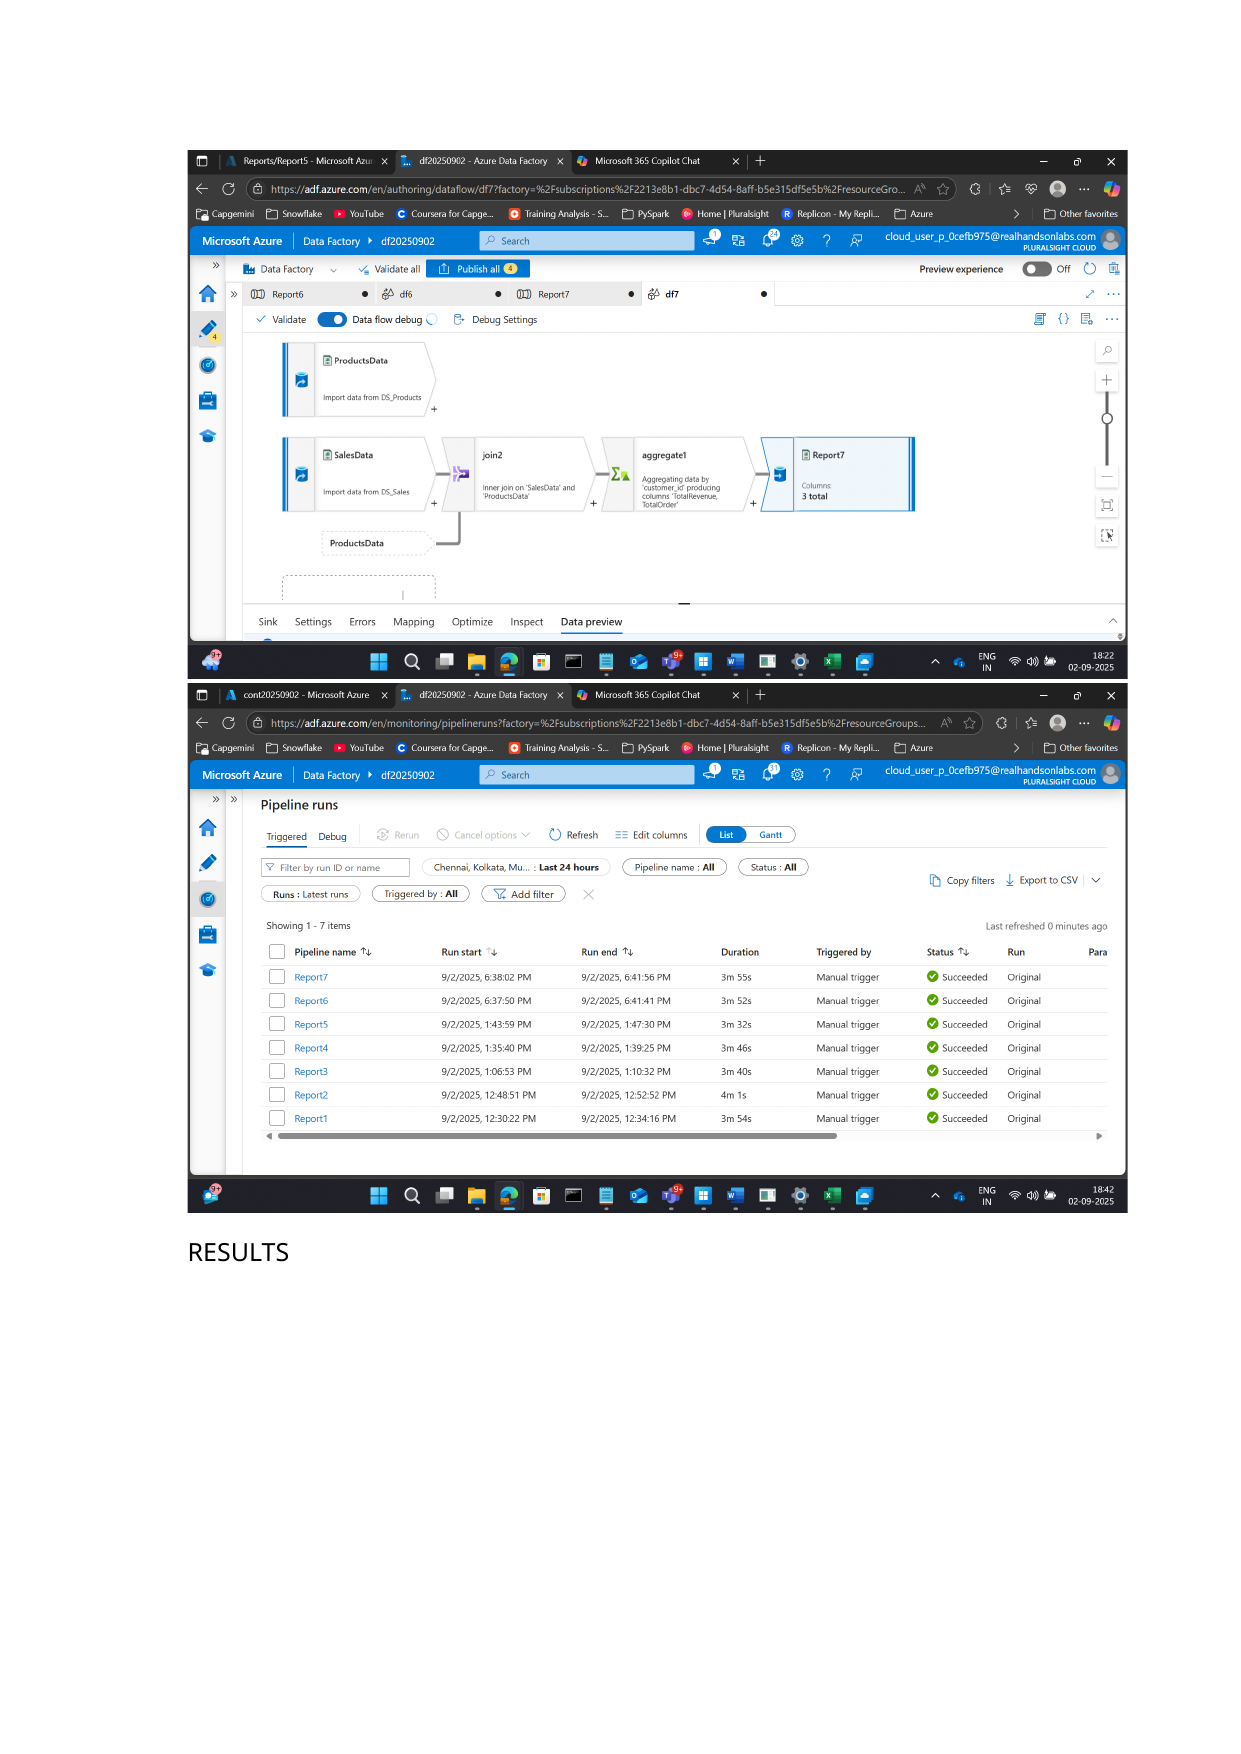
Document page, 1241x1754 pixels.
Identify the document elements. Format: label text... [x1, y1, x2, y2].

picture [187, 150, 1128, 679]
text RESULTS [187, 1234, 1090, 1269]
picture [187, 683, 1128, 1213]
